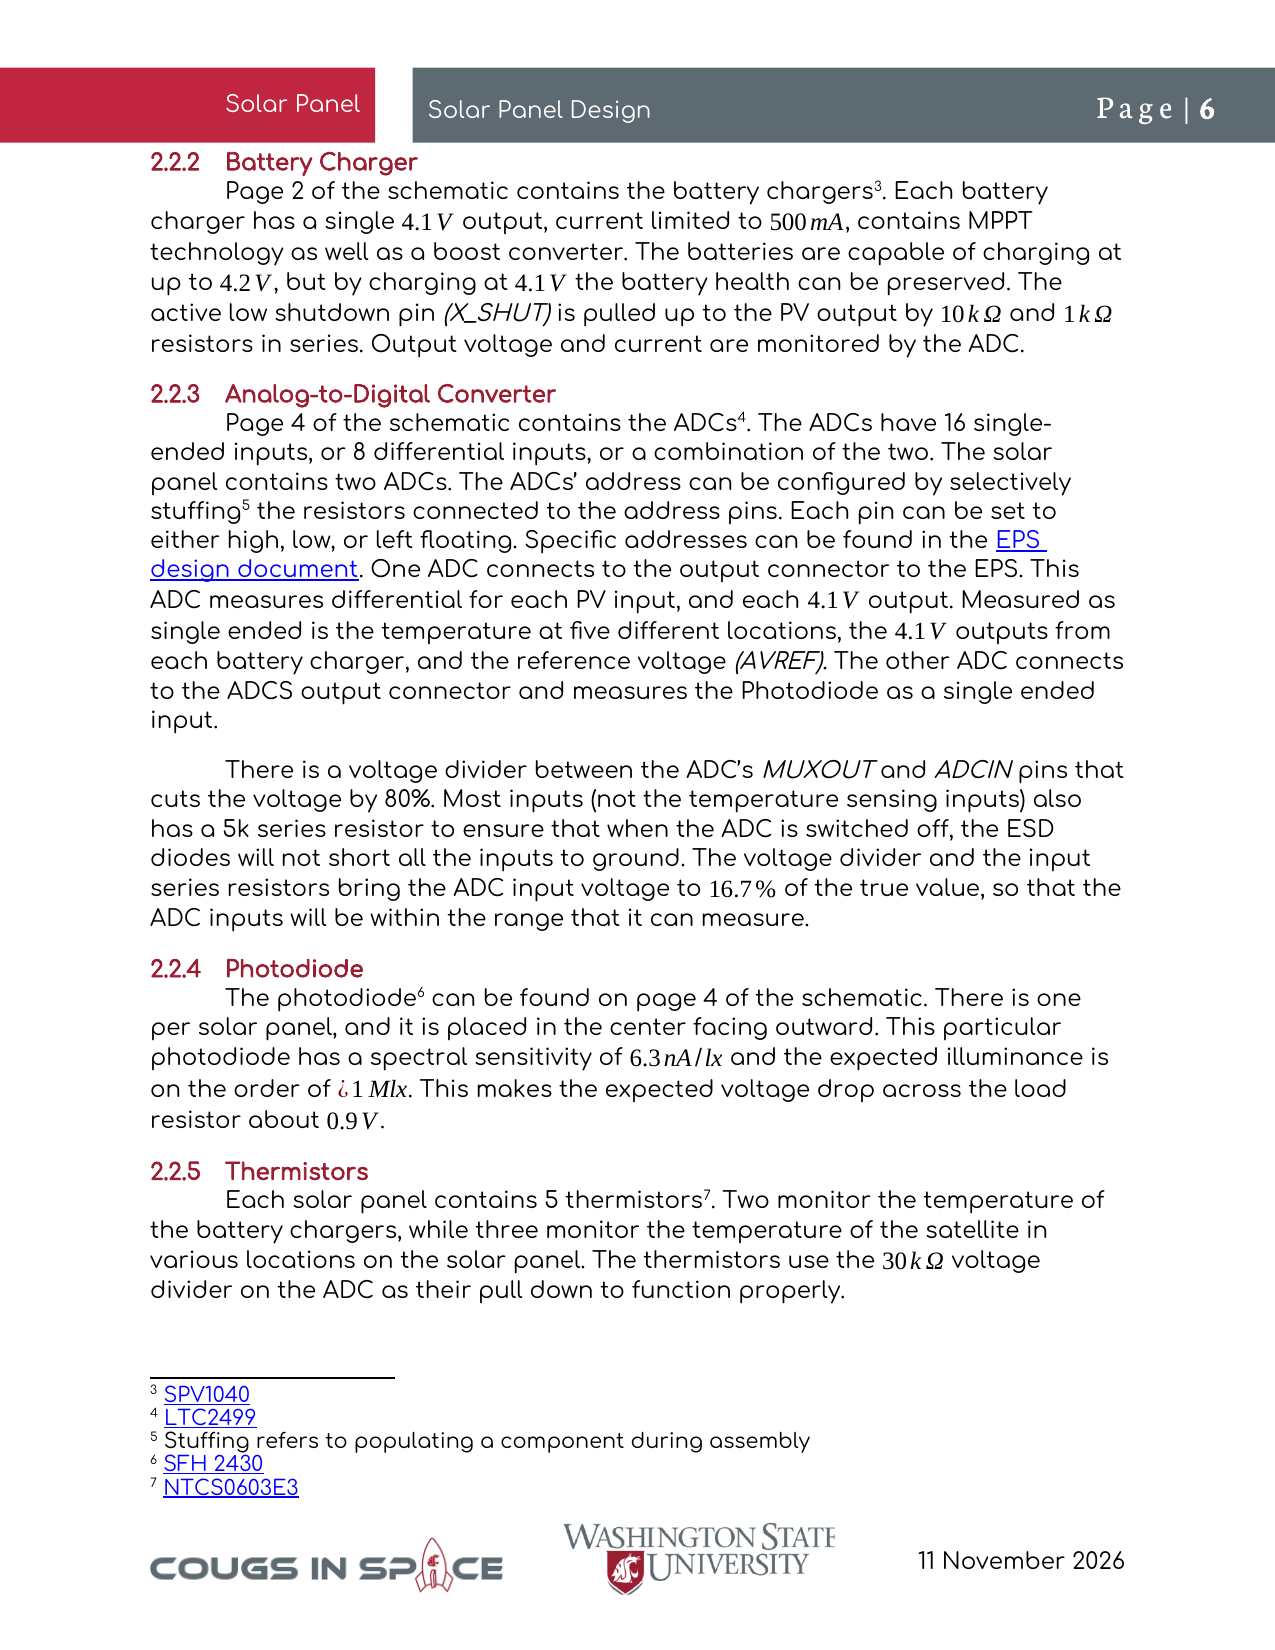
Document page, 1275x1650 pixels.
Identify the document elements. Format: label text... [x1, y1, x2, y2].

picture [562, 1522, 835, 1594]
text Page 2 of the schematic contains the battery chargers. Each battery charger has a single output, current limited to , contains MPPT technology as well as a boost converter. The batteries are capable of charging at up to , but by charging at the battery health can be preserved. The active low shutdown pin (X_SHUT) is pulled up to the PV output by and resistors in series. Output voltage and current are monitored by the ADC. [150, 179, 1125, 357]
picture [150, 1537, 503, 1594]
subtitle Battery Charger [150, 150, 1125, 176]
subtitle Analog-to-Digital Converter [150, 382, 1125, 407]
text The photodiode can be found on page 4 of the schematic. There is one per solar panel, and it is placed in the center facing outward. This particular photodiode has a spectral sensitivity of and the expected illuminance is on the order of . This makes the expected voltage drop across the load resistor about . [150, 986, 1125, 1135]
subtitle Thermistors [150, 1159, 1125, 1185]
text Each solar panel contains 5 thermistors. Two monitor the temperature of the battery chargers, while three monitor the temperature of the satellite in various locations on the solar panel. The thermistors use the voltage divider on the ADC as their pull down to function properly. [150, 1189, 1125, 1304]
text There is a voltage divider between the ADC’s MUXOUT and ADCIN pins that cuts the voltage by 80%. Most inputs (not the temperature sensing inputs) also has a 5k series resistor to ensure that when the ADC is switched off, the ESD diodes will not short all the inputs to ground. The voltage divider and the input series resistors bring the ADC input voltage to of the true value, so that the ADC inputs will be within the range that it can measure. [150, 758, 1125, 932]
text Page 4 of the schematic contains the ADCs. The ADCs have 16 single-ended inputs, or 8 differential inputs, or a combination of the two. The solar panel contains two ADCs. The ADCs’ address can be configured by selectively stuffing the resistors connected to the address pins. Each pin can be set to either high, low, or left floating. Specific addresses can be found in the EPS design document. One ADC connects to the output connector to the EPS. This ADC measures differential for each PV input, and each output. Measured as single ended is the temperature at five different locations, the outputs from each battery charger, and the reference voltage (AVREF). The other ADC connects to the ADCS output connector and measures the Photodiode as a single ended input. [150, 411, 1125, 734]
subtitle Photodiode [150, 957, 1125, 982]
